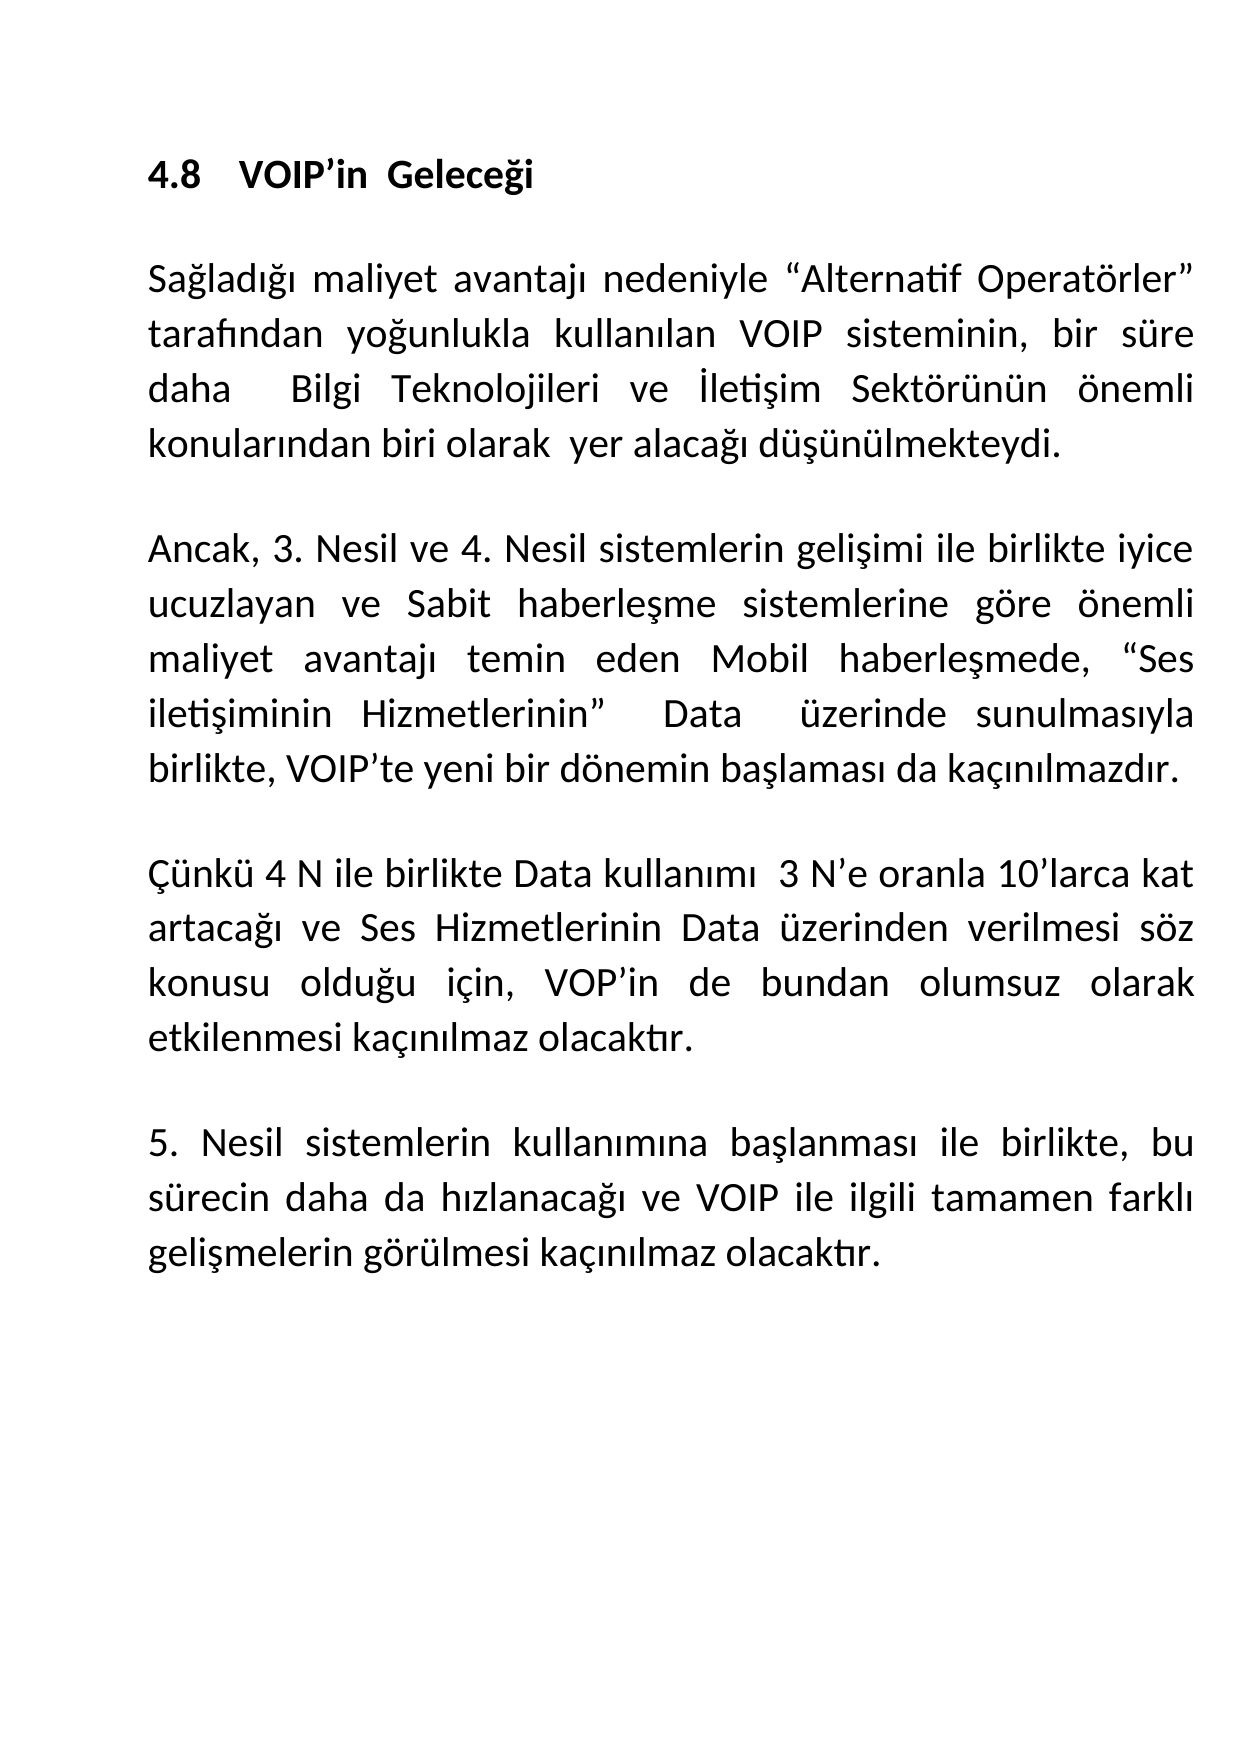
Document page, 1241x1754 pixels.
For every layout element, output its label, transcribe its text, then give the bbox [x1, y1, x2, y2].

text Sağladığı maliyet avantajı nedeniyle “Alternatif Operatörler” tarafından yoğunlukla kullanılan VOIP sisteminin, bir süre daha Bilgi Teknolojileri ve İletişim Sektörünün önemli konularından biri olarak yer alacağı düşünülmekteydi. [148, 252, 1196, 468]
text Çünkü 4 N ile birlikte Data kullanımı 3 N’e oranla 10’larca kat artacağı ve Ses Hizmetlerinin Data üzerinden verilmesi söz konusu olduğu için, VOP’in de bundan olumsuz olarak etkilenmesi kaçınılmaz olacaktır. [148, 847, 1196, 1062]
text 4.8 VOIP’in Geleceği [148, 148, 1196, 198]
text Ancak, 3. Nesil ve 4. Nesil sistemlerin gelişimi ile birlikte iyice ucuzlayan ve Sabit haberleşme sistemlerine göre önemli maliyet avantajı temin eden Mobil haberleşmede, “Ses iletişiminin Hizmetlerinin” Data üzerinde sunulmasıyla birlikte, VOIP’te yeni bir dönemin başlaması da kaçınılmazdır. [148, 522, 1196, 792]
text 5. Nesil sistemlerin kullanımına başlanması ile birlikte, bu sürecin daha da hızlanacağı ve VOIP ile ilgili tamamen farklı gelişmelerin görülmesi kaçınılmaz olacaktır. [148, 1116, 1196, 1277]
